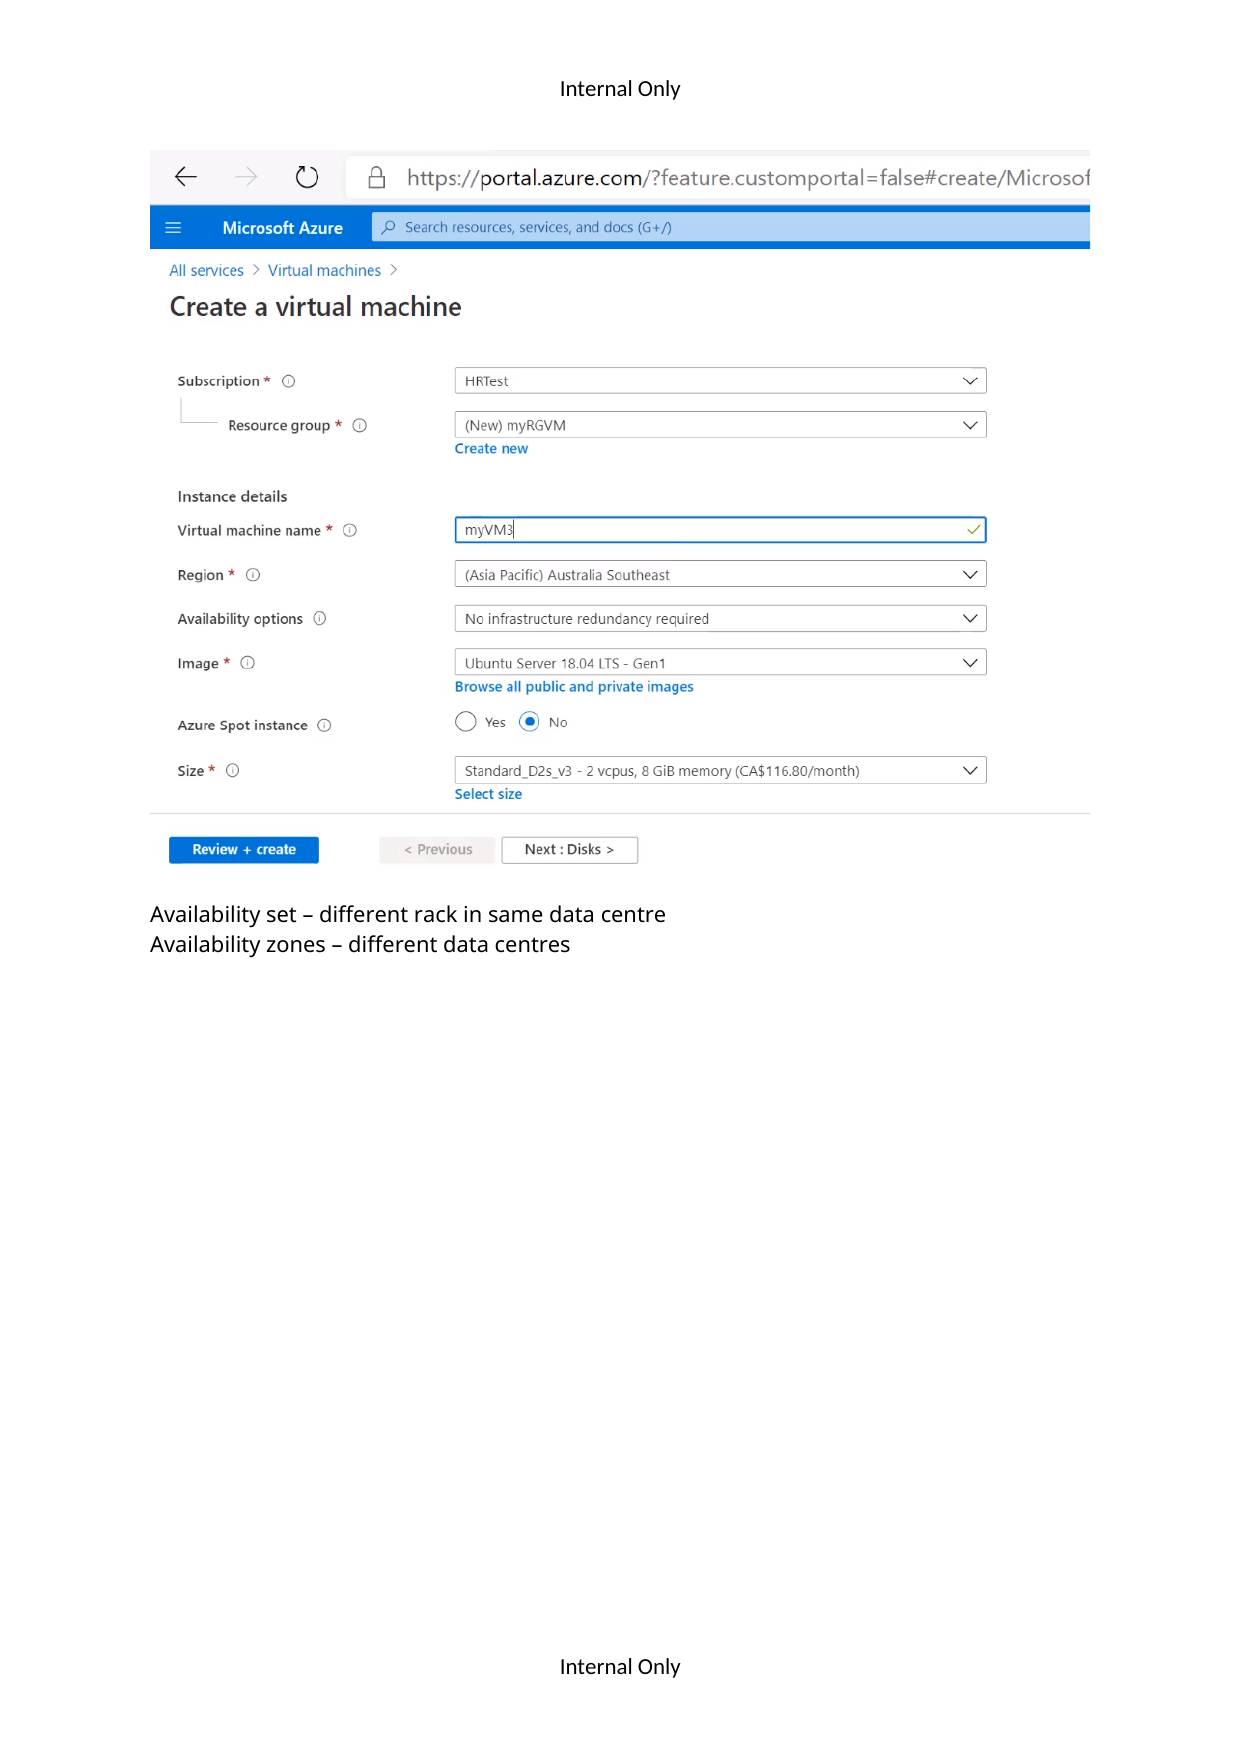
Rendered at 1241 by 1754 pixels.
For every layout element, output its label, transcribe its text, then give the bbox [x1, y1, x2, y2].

text Availability set – different rack in same data centre [150, 899, 1090, 929]
text Availability zones – different data centres [150, 929, 1090, 959]
picture [150, 150, 1091, 870]
